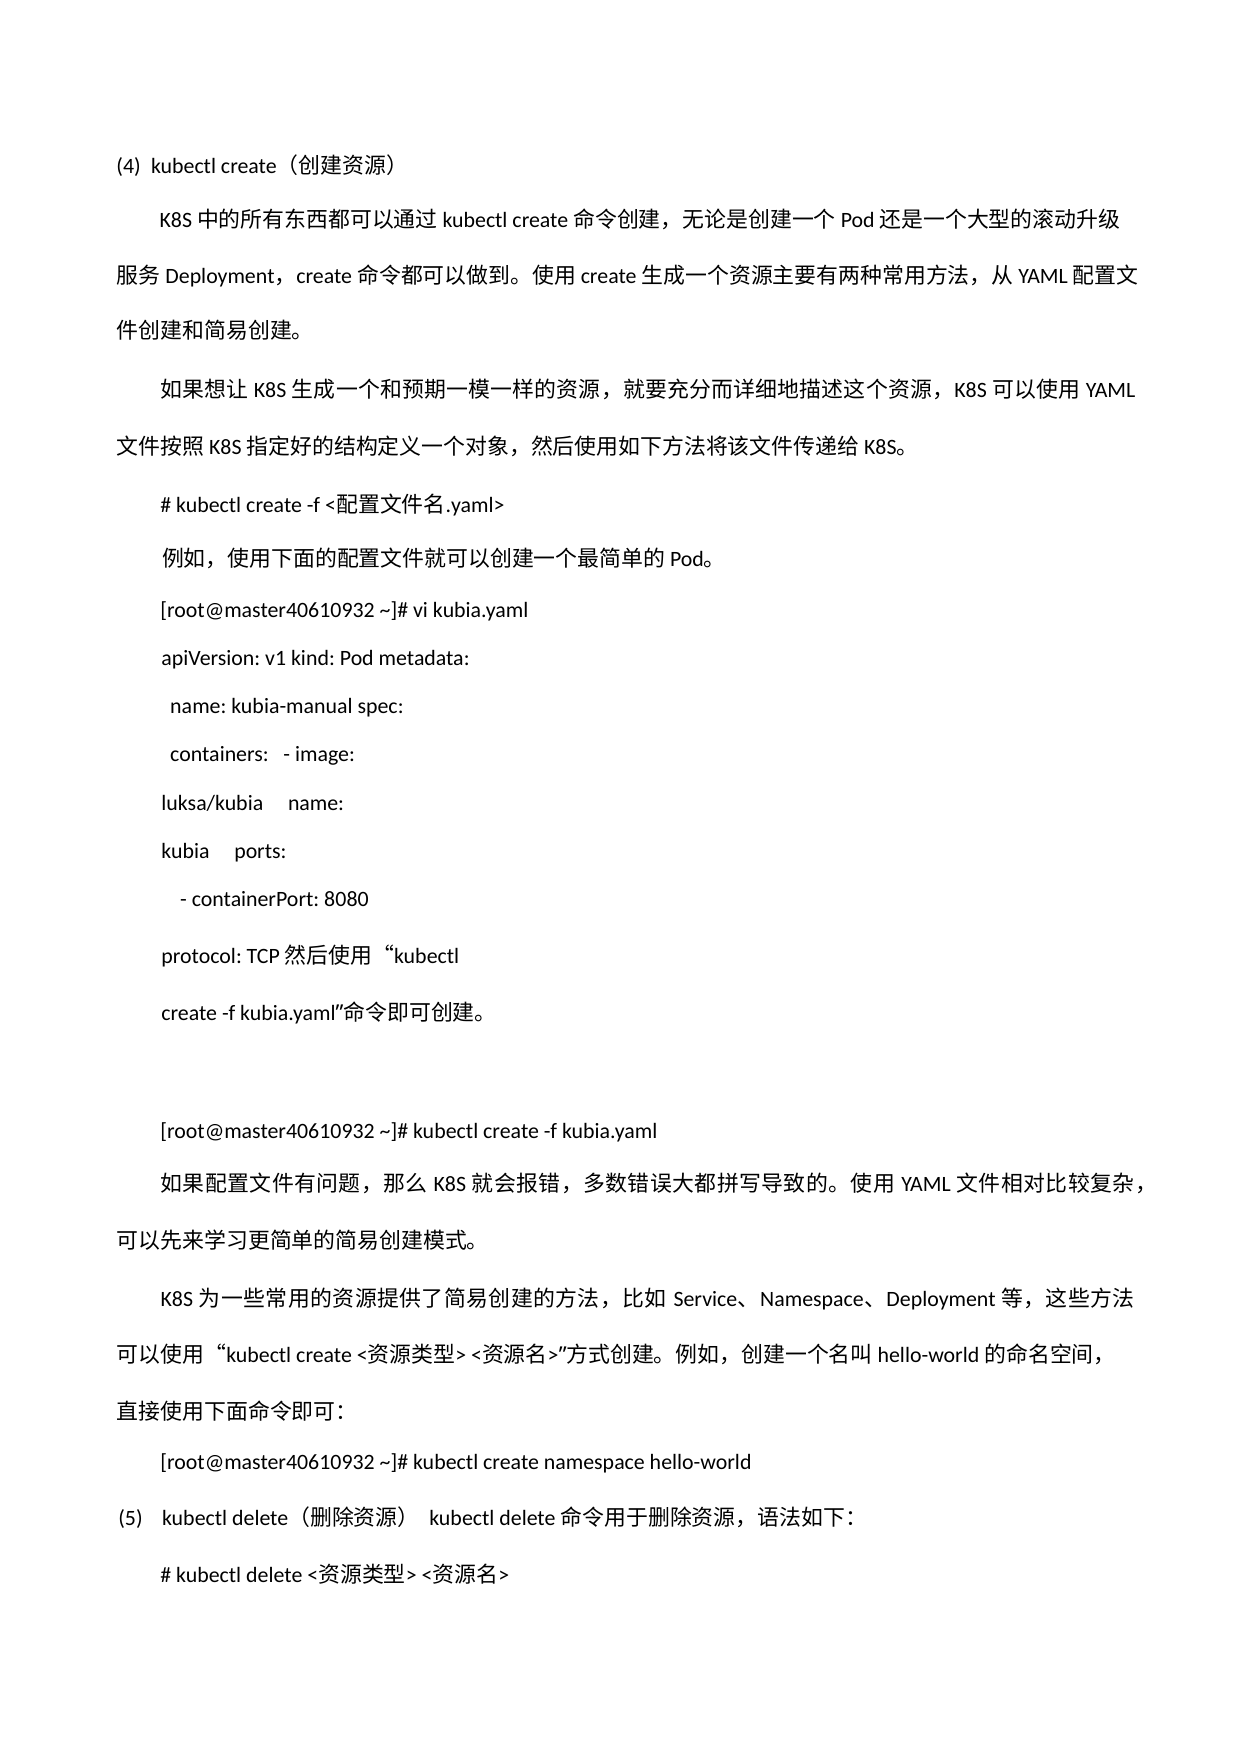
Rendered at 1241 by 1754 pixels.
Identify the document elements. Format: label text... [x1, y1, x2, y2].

list kubectl create（创建资源） [116, 148, 1132, 179]
text K8S 中的所有东西都可以通过 kubectl create 命令创建，无论是创建一个 Pod 还是一个大型的滚动升级服务 Deployment，create 命令都可以做到。使用 create 生成一个资源主要有两种常用方法，从 YAML 配置文件创建和简易创建。 [117, 202, 1141, 345]
text # kubectl create -f <配置文件名.yaml> [160, 487, 1141, 519]
list kubectl delete（删除资源） kubectl delete 命令用于删除资源，语法如下： [118, 1500, 871, 1532]
text 如果想让 K8S 生成一个和预期一模一样的资源，就要充分而详细地描述这个资源，K8S 可以使用 YAML 文件按照 K8S 指定好的结构定义一个对象，然后使用如下方法将该文件传递给 K8S。 [117, 372, 1135, 460]
text name: kubia-manual spec: [160, 692, 417, 719]
text 直接使用下面命令即可： [117, 1394, 1135, 1426]
text K8S 为一些常用的资源提供了简易创建的方法，比如 Service、Namespace、Deployment 等，这些方法可以使用“kubectl create <资源类型> <资源名>”方式创建。例如，创建一个名叫 hello-world 的命名空间， [117, 1281, 1135, 1369]
text 例如，使用下面的配置文件就可以创建一个最简单的 Pod。 [162, 541, 1135, 573]
text # kubectl delete <资源类型> <资源名> [160, 1557, 1141, 1589]
text [root@master40610932 ~]# kubectl create -f kubia.yaml [160, 1117, 1141, 1144]
text [root@master40610932 ~]# kubectl create namespace hello-world [160, 1448, 1141, 1475]
text 如果配置文件有问题，那么 K8S 就会报错，多数错误大都拼写导致的。使用 YAML 文件相对比较复杂，可以先来学习更简单的简易创建模式。 [117, 1166, 1135, 1254]
text containers: - image: luksa/kubia name: kubia ports: [160, 741, 362, 864]
text [root@master40610932 ~]# vi kubia.yaml apiVersion: v1 kind: Pod metadata: [160, 596, 530, 671]
text - containerPort: 8080 protocol: TCP 然后使用“kubectl create -f kubia.yaml”命令即可创建。 [160, 885, 479, 1076]
